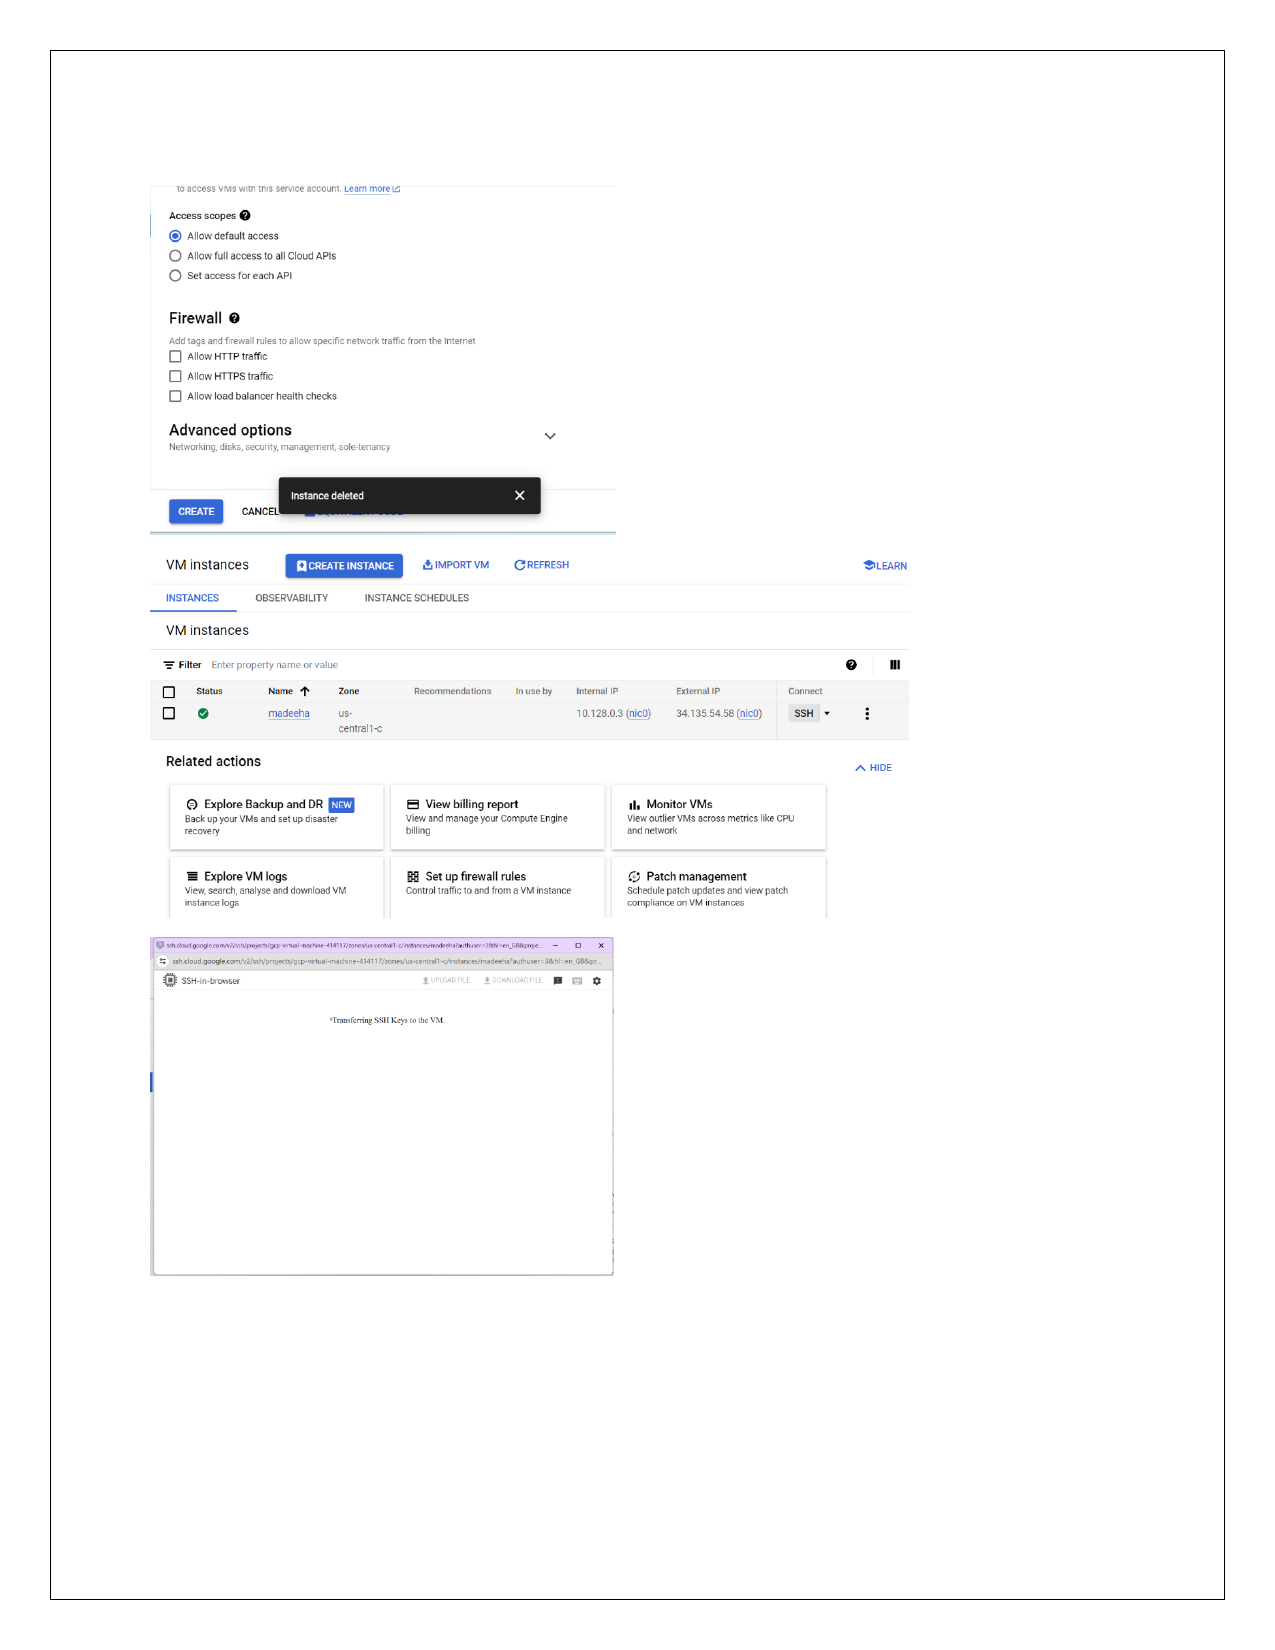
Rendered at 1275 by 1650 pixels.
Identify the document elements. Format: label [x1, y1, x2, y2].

picture [150, 937, 614, 1276]
picture [150, 553, 910, 918]
picture [150, 150, 616, 535]
